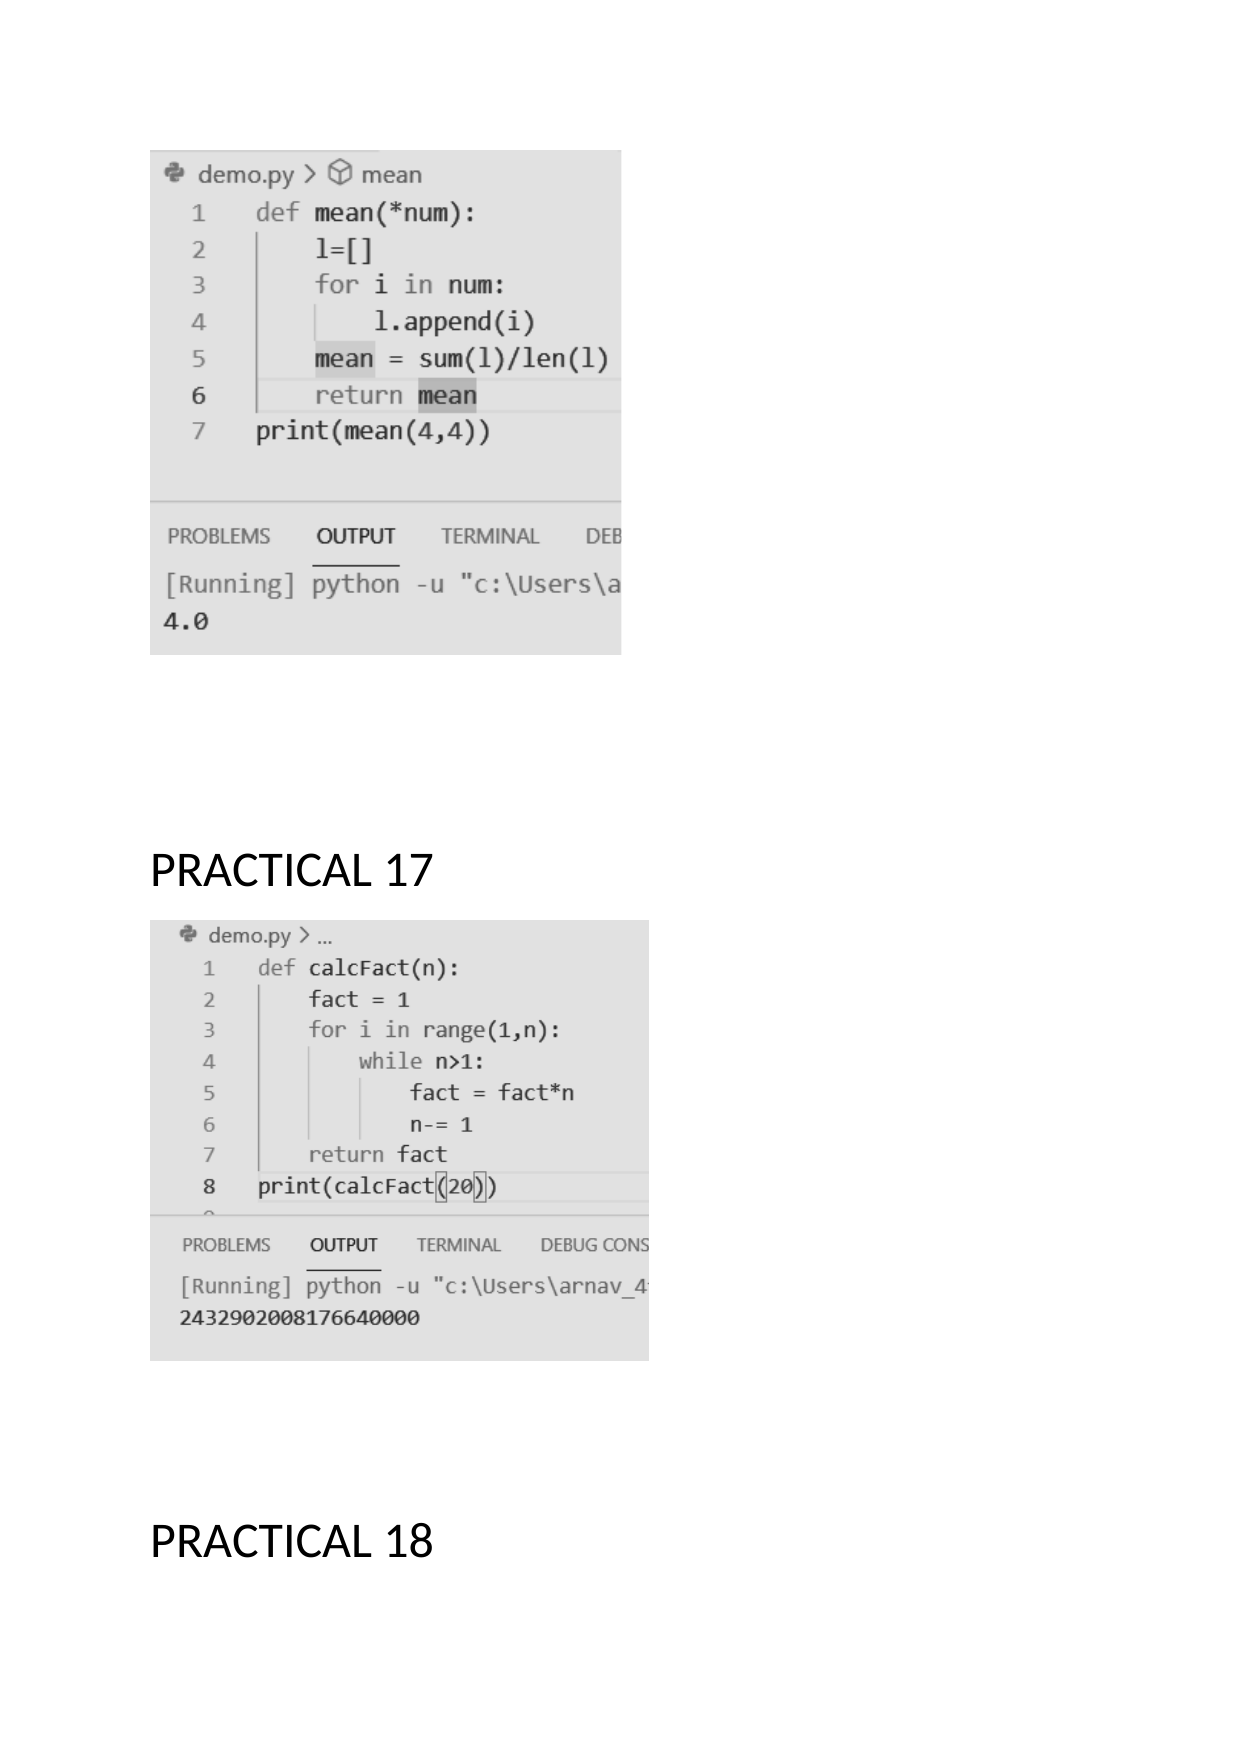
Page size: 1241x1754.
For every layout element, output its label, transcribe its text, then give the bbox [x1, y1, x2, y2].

picture [150, 920, 649, 1361]
text PRACTICAL 17 [150, 838, 1090, 899]
text PRACTICAL 18 [150, 1509, 1090, 1570]
picture [150, 150, 622, 655]
